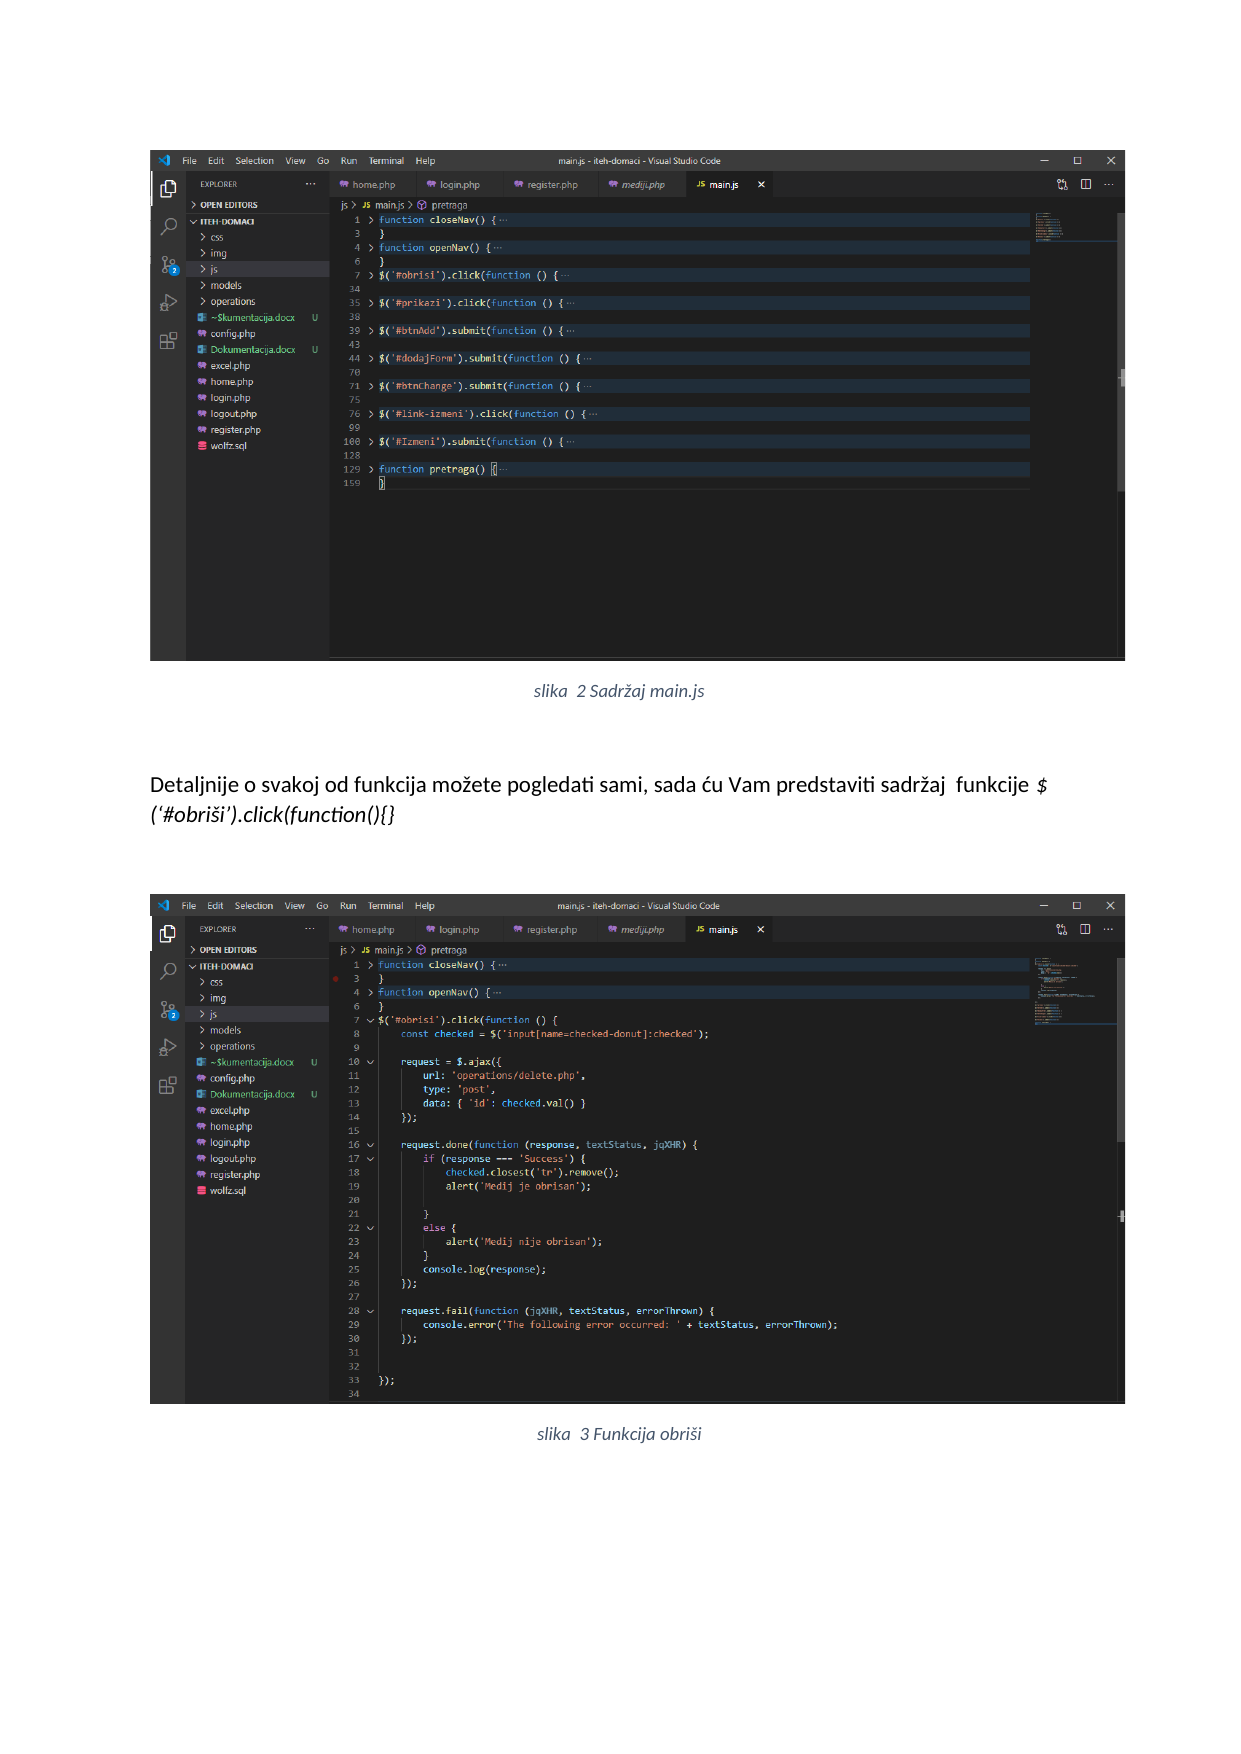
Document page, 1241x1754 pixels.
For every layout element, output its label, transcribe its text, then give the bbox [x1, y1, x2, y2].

picture [150, 894, 1125, 1404]
text slika 3 Funkcija obriši [150, 1422, 1090, 1445]
picture [150, 150, 1125, 661]
text Detaljnije o svakoj od funkcija možete pogledati sami, sada ću Vam predstaviti sadržaj funkcije $(‘#obriši’).click(function(){} [150, 770, 1090, 828]
text slika 2 Sadržaj main.js [150, 680, 1090, 703]
